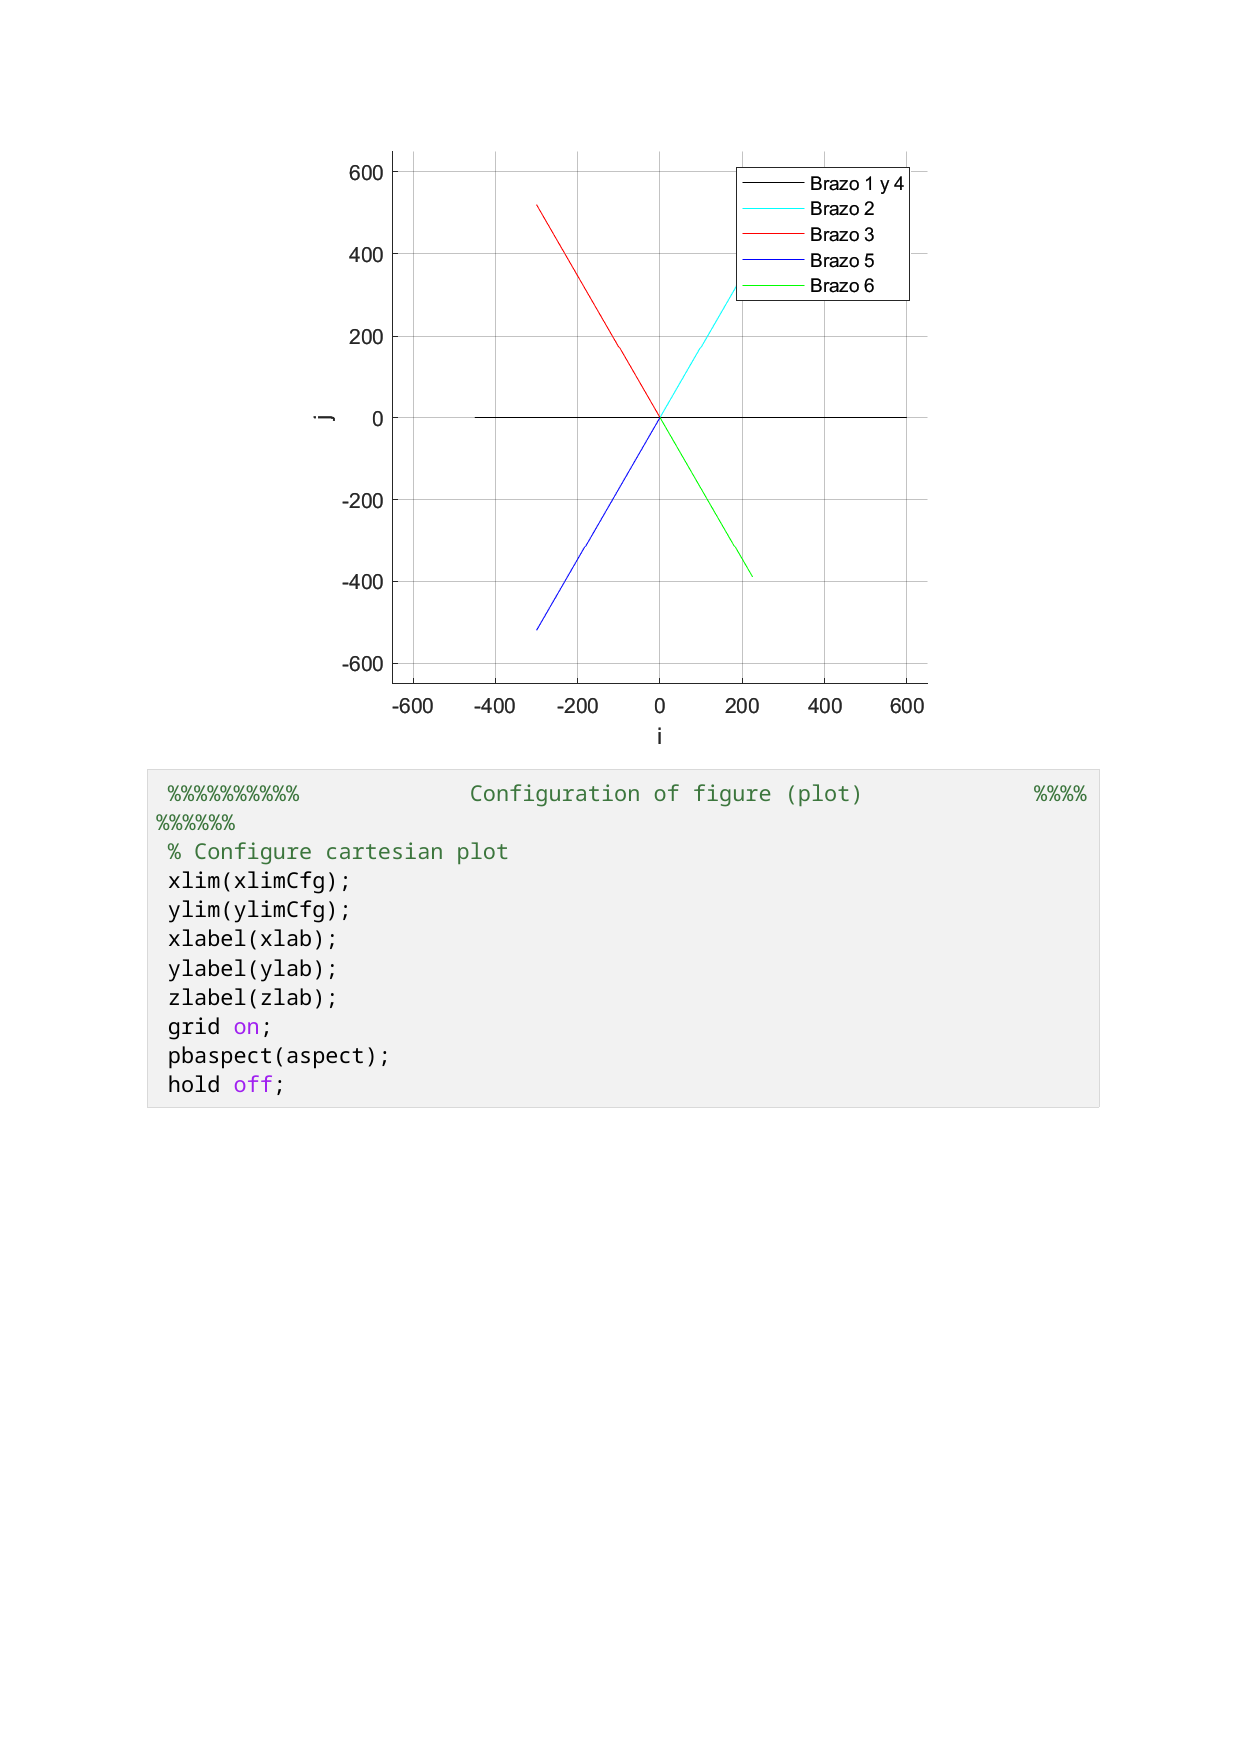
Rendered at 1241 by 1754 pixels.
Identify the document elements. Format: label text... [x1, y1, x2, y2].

text xlim(xlimCfg); [148, 856, 1099, 886]
picture [312, 150, 929, 745]
text %%%%%%%%%% Configuration of figure (plot) %%%%%%%%%% [148, 770, 1099, 827]
text hold off; [148, 1061, 1099, 1107]
text pbaspect(aspect); [148, 1031, 1099, 1061]
text ylabel(ylab); [148, 944, 1099, 973]
text xlabel(xlab); [148, 915, 1099, 944]
text % Configure cartesian plot [148, 827, 1099, 856]
text grid on; [148, 1002, 1099, 1031]
text ylim(ylimCfg); [148, 886, 1099, 915]
text zlabel(zlab); [148, 973, 1099, 1002]
